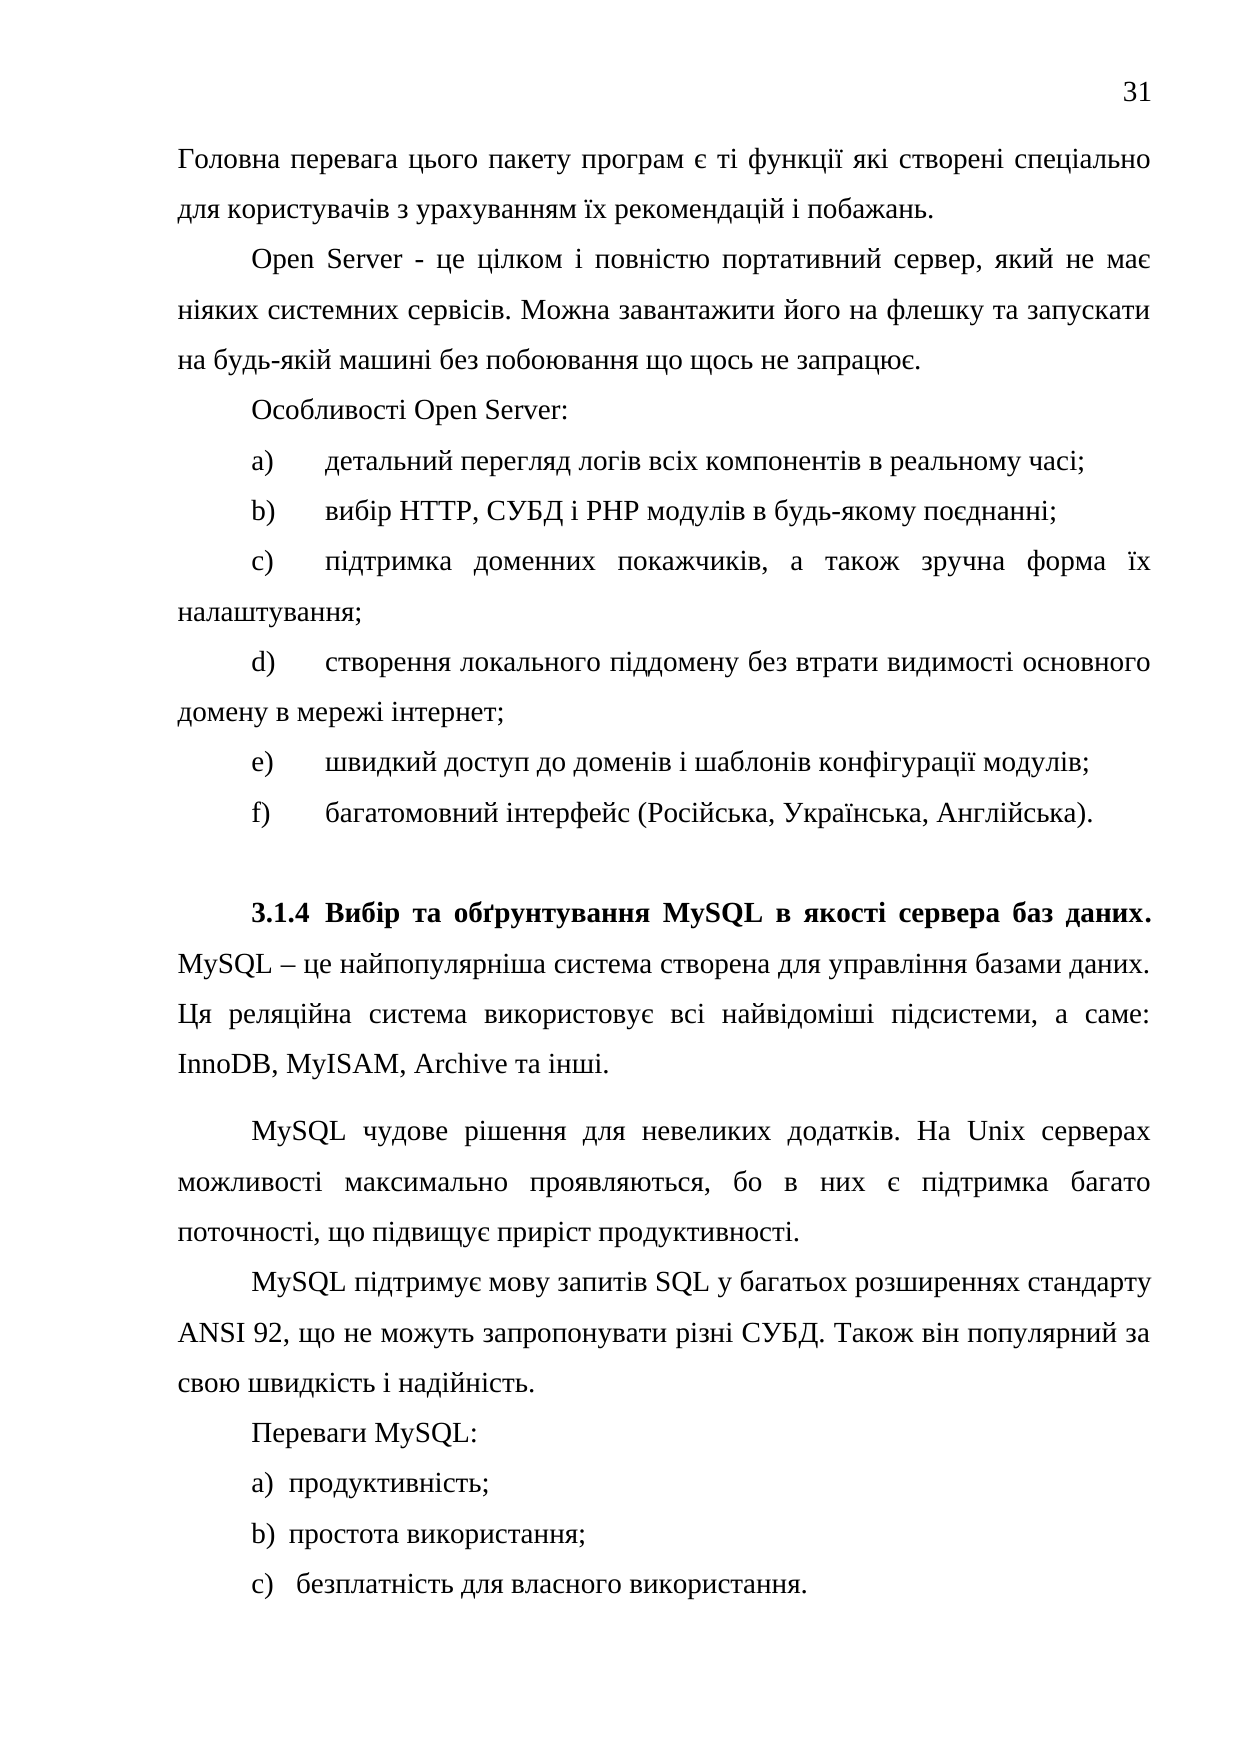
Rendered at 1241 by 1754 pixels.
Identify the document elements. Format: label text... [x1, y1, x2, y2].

text Особливості Open Server: [177, 392, 1152, 426]
text Переваги MySQL: [177, 1415, 1152, 1449]
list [177, 141, 1152, 225]
text Open Server - це цілком і повністю портативний сервер, який не має ніяких системних сервісів. Можна завантажити його на флешку та запускати на будь-якій машині без побоювання що щось не запрацює. [177, 241, 1152, 376]
text MySQL підтримує мову запитів SQL у багатьох розширеннях стандарту ANSI 92, що не можуть запропонувати різні СУБД. Також він популярний за свою швидкість і надійність. [177, 1264, 1152, 1398]
list Вибір та обґрунтування MySQL в якості сервера баз даних. MySQL – це найпопулярніша система створена для управління базами даних. Ця реляційна система використовує всі найвідоміші підсистеми, а саме: InnoDB, MyISAM, Archive та інші. [177, 896, 1152, 1080]
list простота використання; [251, 1516, 1152, 1549]
list детальний перегляд логів всіх компонентів в реальному часі; [177, 443, 1152, 476]
list вибір HTTP, СУБД і PHP модулів в будь-якому поєднанні; [177, 493, 1152, 527]
list підтримка доменних покажчиків, а також зручна форма їх налаштування; [177, 543, 1152, 627]
text MySQL чудове рішення для невеликих додатків. На Unix серверах можливості максимально проявляються, бо в них є підтримка багато поточності, що підвищує приріст продуктивності. [177, 1113, 1152, 1248]
list створення локального піддомену без втрати видимості основного домену в мережі інтернет; [177, 644, 1152, 728]
list багатомовний інтерфейс (Російська, Українська, Англійська). [177, 795, 1152, 828]
list безплатність для власного використання. [251, 1566, 1152, 1600]
list швидкий доступ до доменів і шаблонів конфігурації модулів; [177, 744, 1152, 778]
list продуктивність; [251, 1466, 1152, 1499]
